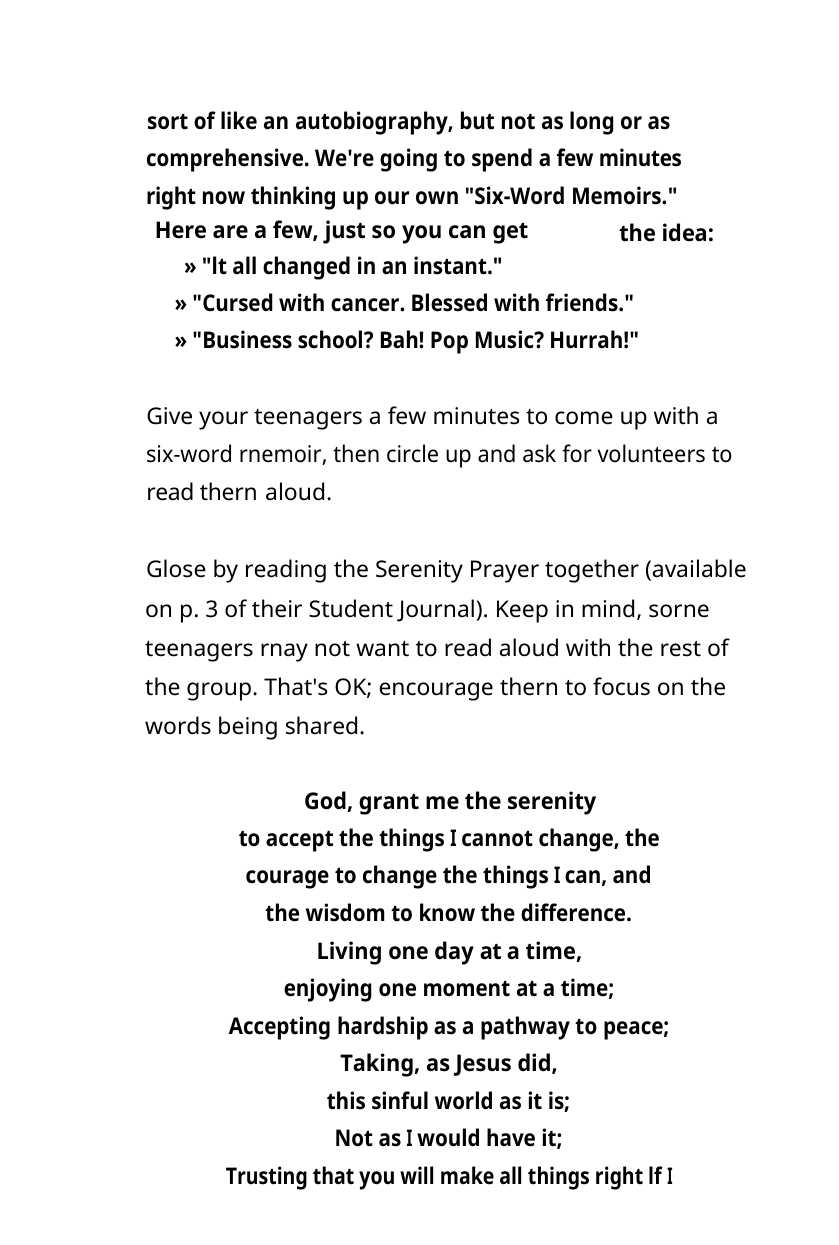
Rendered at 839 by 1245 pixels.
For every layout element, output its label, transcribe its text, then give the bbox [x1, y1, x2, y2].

text sort of like an autobiography, but not as long or as comprehensive. We're going to spend a few minutes right now thinking up our own "Six-Word Memoirs." [146, 104, 726, 211]
text to accept the things I cannot change, the courage to change the things I can, and the wisdom to know the difference. [229, 822, 668, 928]
text this sinful world as it is; Not as I would have it; [316, 1085, 580, 1153]
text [213, 1160, 685, 1191]
text God, grant me the serenity [209, 785, 691, 816]
text Glose by reading the Serenity Prayer together (available on p. 3 of their Student Journal). Keep in mind, sorne teenagers rnay not want to read aloud with the rest of the group. That's OK; encourage thern to focus on the words being shared. [145, 553, 754, 741]
text Give your teenagers a few minutes to come up with a [146, 400, 766, 431]
text » "lt all changed in an instant." [148, 250, 538, 281]
text » "Business school? Bah! Pop Music? Hurrah!" [174, 324, 766, 355]
text six-word rnemoir, then circle up and ask for volunteers to read thern aloud. [146, 438, 766, 507]
text » "Cursed with cancer. Blessed with friends." [174, 287, 766, 318]
text Living one day at a time, enjoying one moment at a time; [273, 935, 625, 1003]
text Accepting hardship as a pathway to peace; Taking, as Jesus did, [209, 1010, 689, 1078]
text Here are a few, just so you can get [144, 217, 538, 244]
text the idea: [619, 217, 766, 249]
